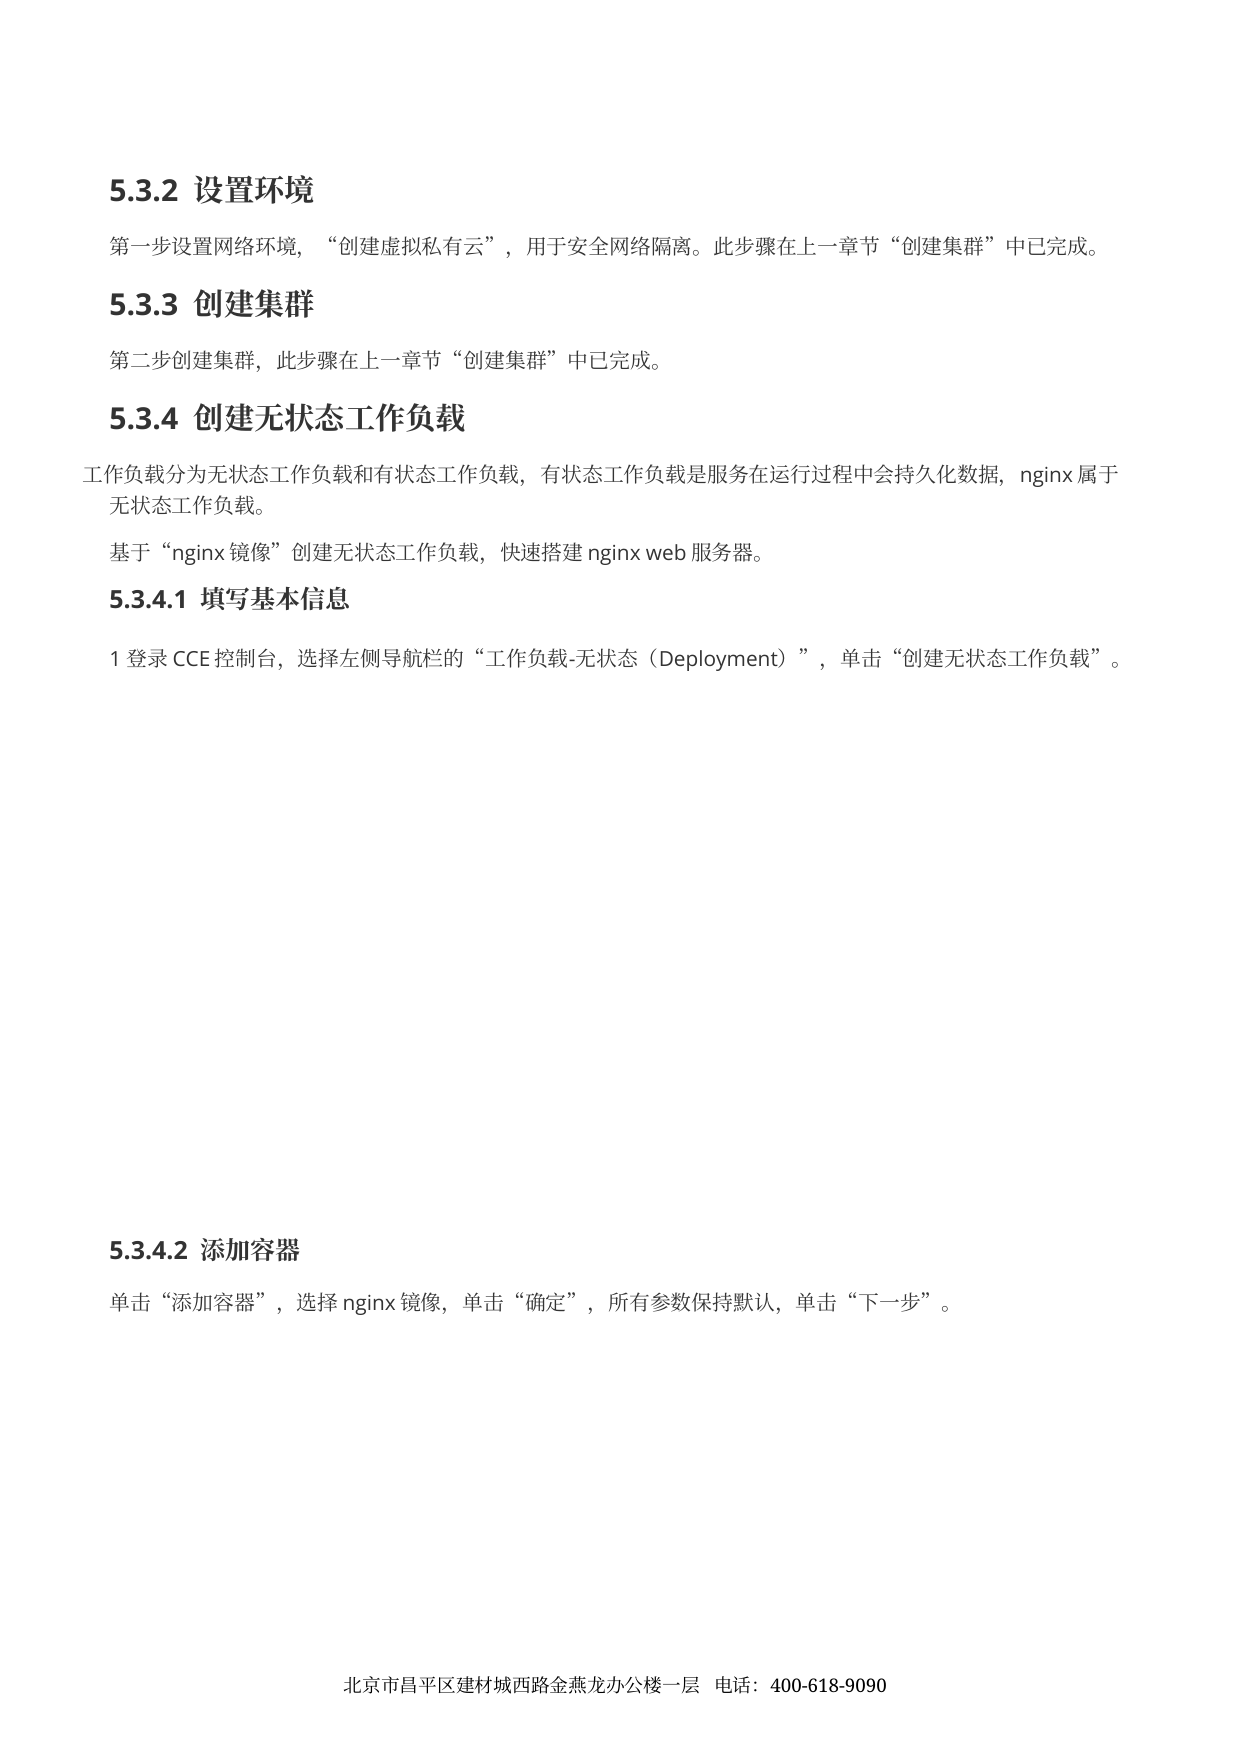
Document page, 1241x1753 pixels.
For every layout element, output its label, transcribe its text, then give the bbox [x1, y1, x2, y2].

text 5.3.4.1 填写基本信息 [109, 565, 810, 619]
text 5.3.4 创建无状态工作负载 [109, 404, 514, 436]
text 5.3.3 创建集群 [109, 290, 354, 321]
text 第二步创建集群，此步骤在上一章节“创建集群”中已完成。 [109, 351, 710, 372]
text 工作负载分为无状态工作负载和有状态工作负载，有状态工作负载是服务在运行过程中会持久化数据，nginx属于 [82, 465, 1240, 487]
text 基于“nginx镜像”创建无状态工作负载，快速搭建nginx web服务器。 [109, 544, 810, 565]
text 北京市昌平区建材城西路金燕龙办公楼一层 电话：400-618-9090 [343, 1677, 979, 1696]
text 1 登录CCE控制台，选择左侧导航栏的“工作负载-无状态（Deployment）”，单击“创建无状态工作负载”。 [109, 650, 1185, 671]
text 第一步设置网络环境，“创建虚拟私有云”，用于安全网络隔离。此步骤在上一章节“创建集群”中已完成。 [109, 237, 1170, 258]
text 无状态工作负载。 [109, 497, 303, 518]
text 5.3.2 设置环境 [109, 176, 354, 207]
text 单击“添加容器”，选择nginx镜像，单击“确定”，所有参数保持默认，单击“下一步”。 [109, 1294, 966, 1315]
text 5.3.4.2 添加容器 [109, 1238, 334, 1264]
